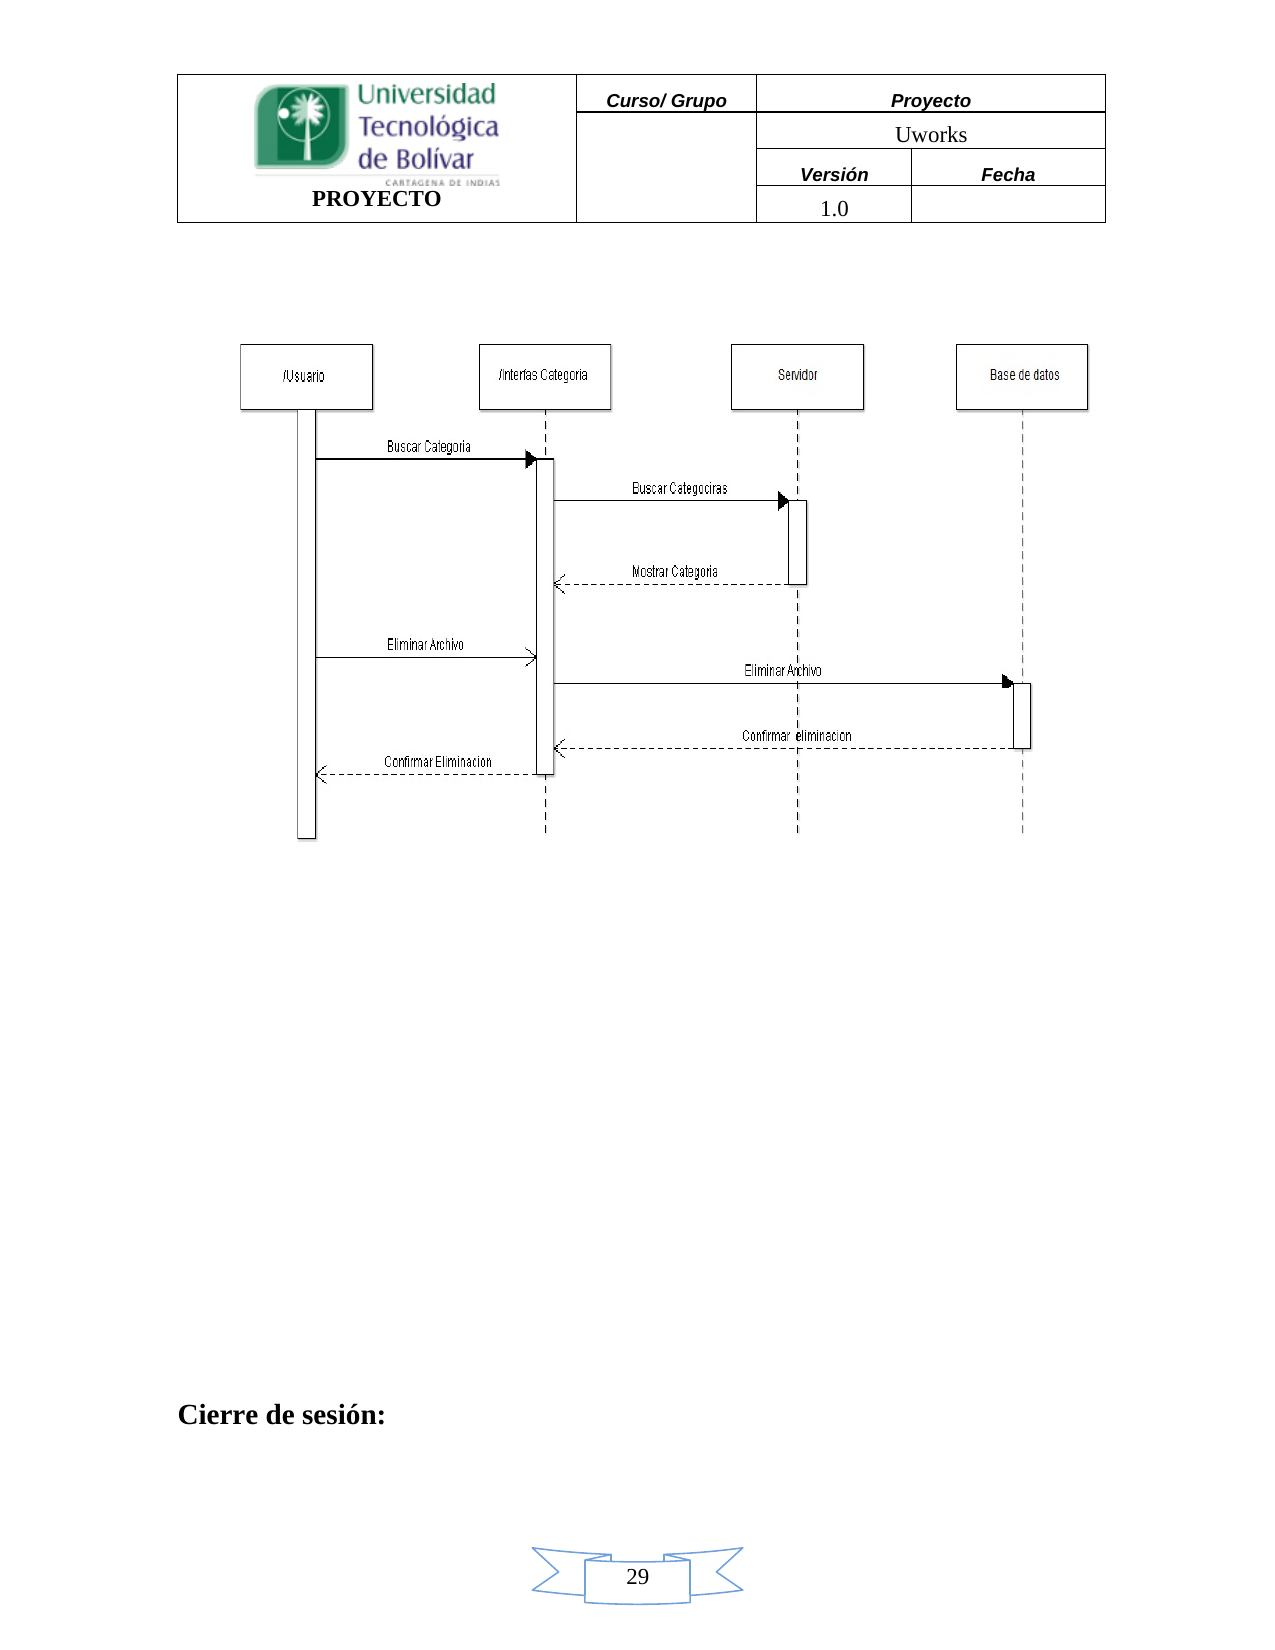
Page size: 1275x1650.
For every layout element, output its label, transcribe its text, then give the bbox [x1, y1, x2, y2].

picture [177, 313, 1150, 996]
text Cierre de sesión: [177, 1397, 1098, 1431]
picture [254, 83, 500, 186]
